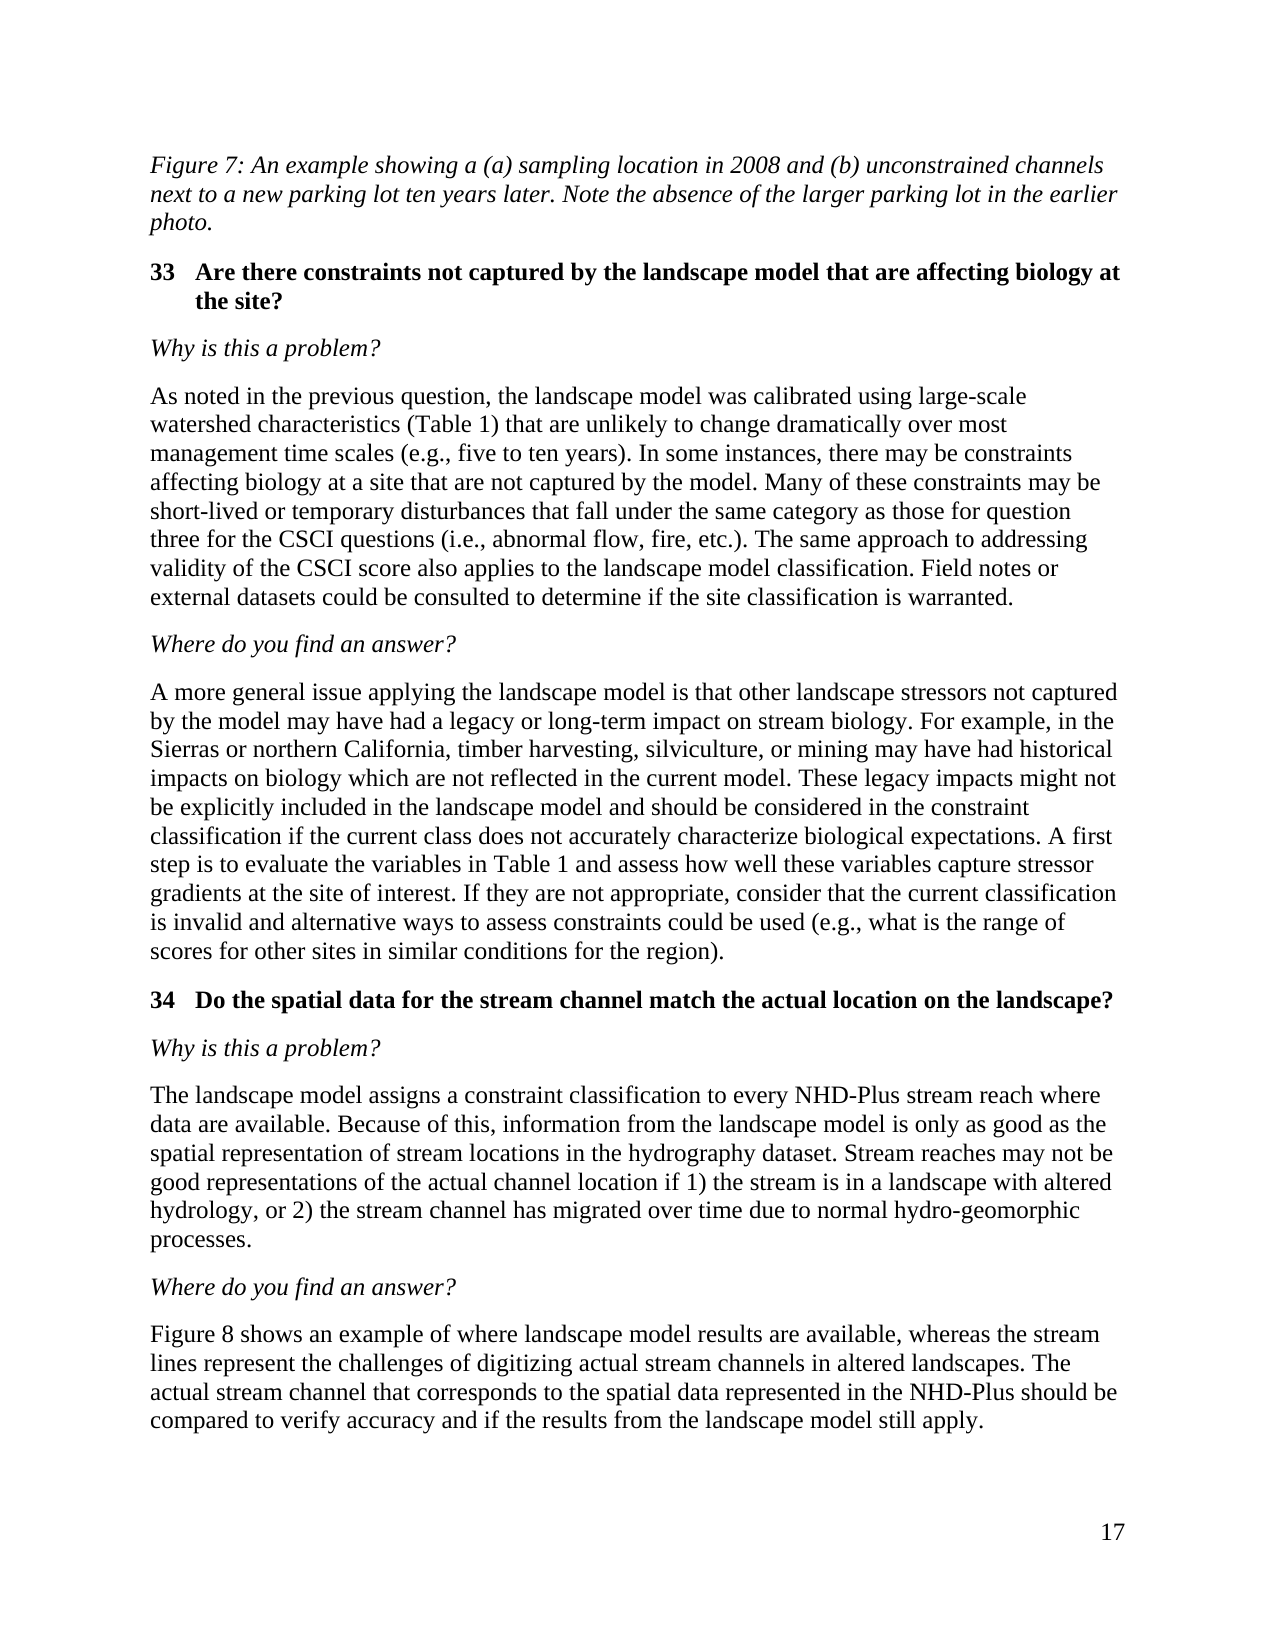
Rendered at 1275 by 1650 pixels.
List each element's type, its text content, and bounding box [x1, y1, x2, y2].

text Figure 7: An example showing a (a) sampling location in 2008 and (b) unconstrained channels next to a new parking lot ten years later. Note the absence of the larger parking lot in the earlier photo. [150, 150, 1125, 236]
subtitle Do the spatial data for the stream channel match the actual location on the landscape? [150, 985, 1125, 1014]
text Why is this a problem? [150, 333, 1125, 362]
text As noted in the previous question, the landscape model was calibrated using large-scale watershed characteristics (Table 1) that are unlikely to change dramatically over most management time scales (e.g., five to ten years). In some instances, there may be constraints affecting biology at a site that are not captured by the model. Many of these constraints may be short-lived or temporary disturbances that fall under the same category as those for question three for the CSCI questions (i.e., abnormal flow, fire, etc.). The same approach to addressing validity of the CSCI score also applies to the landscape model classification. Field notes or external datasets could be consulted to determine if the site classification is warranted. [150, 381, 1125, 611]
text Where do you find an answer? [150, 1272, 1125, 1300]
subtitle Are there constraints not captured by the landscape model that are affecting biology at the site? [150, 257, 1125, 314]
text The landscape model assigns a constraint classification to every NHD-Plus stream reach where data are available. Because of this, information from the landscape model is only as good as the spatial representation of stream locations in the hydrography dataset. Stream reaches may not be good representations of the actual channel location if 1) the stream is in a landscape with altered hydrology, or 2) the stream channel has migrated over time due to normal hydro-geomorphic processes. [150, 1080, 1125, 1253]
text Figure 8 shows an example of where landscape model results are available, whereas the stream lines represent the challenges of digitizing actual stream channels in altered landscapes. The actual stream channel that corresponds to the spatial data represented in the NHD-Plus should be compared to verify accuracy and if the results from the landscape model still apply. [150, 1319, 1125, 1434]
text Where do you find an answer? [150, 629, 1125, 658]
text Why is this a problem? [150, 1033, 1125, 1062]
text A more general issue applying the landscape model is that other landscape stressors not captured by the model may have had a legacy or long-term impact on stream biology. For example, in the Sierras or northern California, timber harvesting, silviculture, or mining may have had historical impacts on biology which are not reflected in the current model. These legacy impacts might not be explicitly included in the landscape model and should be considered in the constraint classification if the current class does not accurately characterize biological expectations. A first step is to evaluate the variables in Table 1 and assess how well these variables capture stressor gradients at the site of interest. If they are not appropriate, consider that the current classification is invalid and alternative ways to assess constraints could be used (e.g., what is the range of scores for other sites in similar conditions for the region). [150, 677, 1125, 964]
